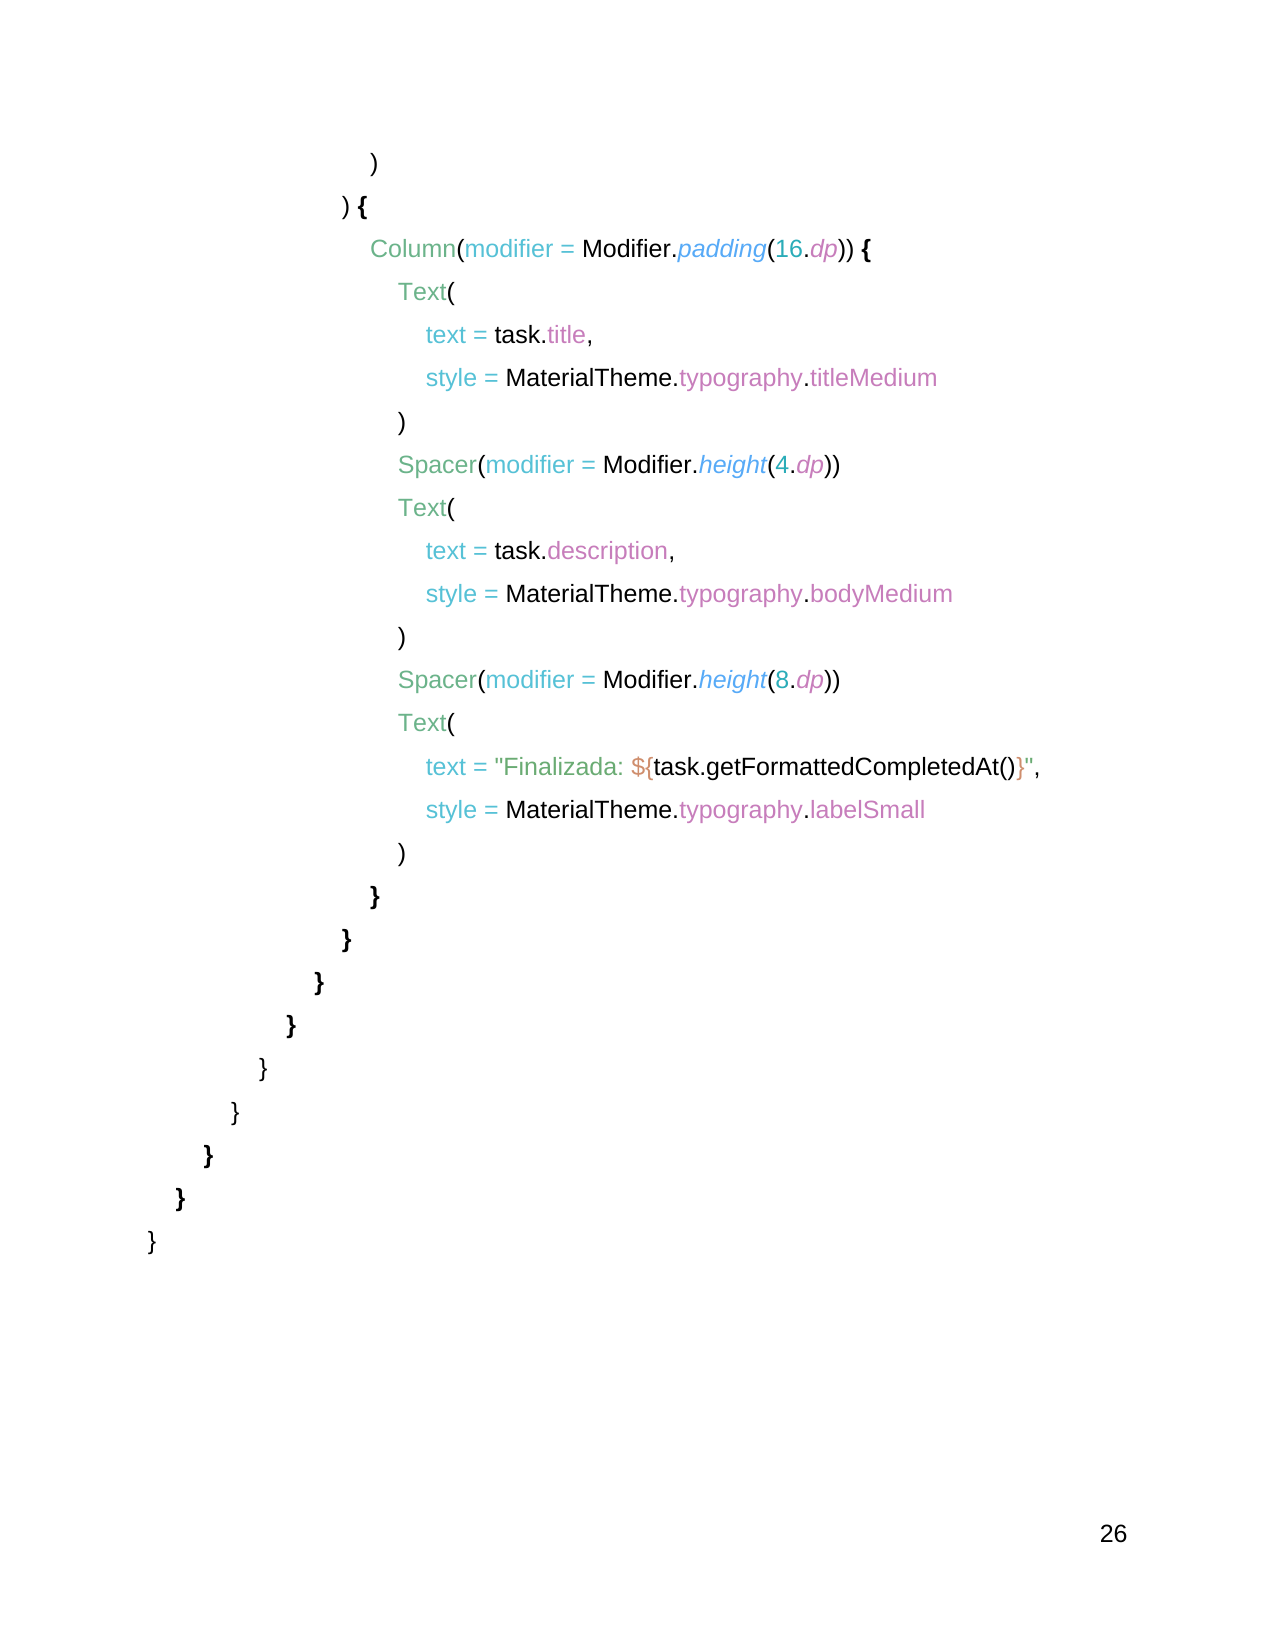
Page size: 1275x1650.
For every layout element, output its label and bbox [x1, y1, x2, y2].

text [148, 148, 1127, 1254]
